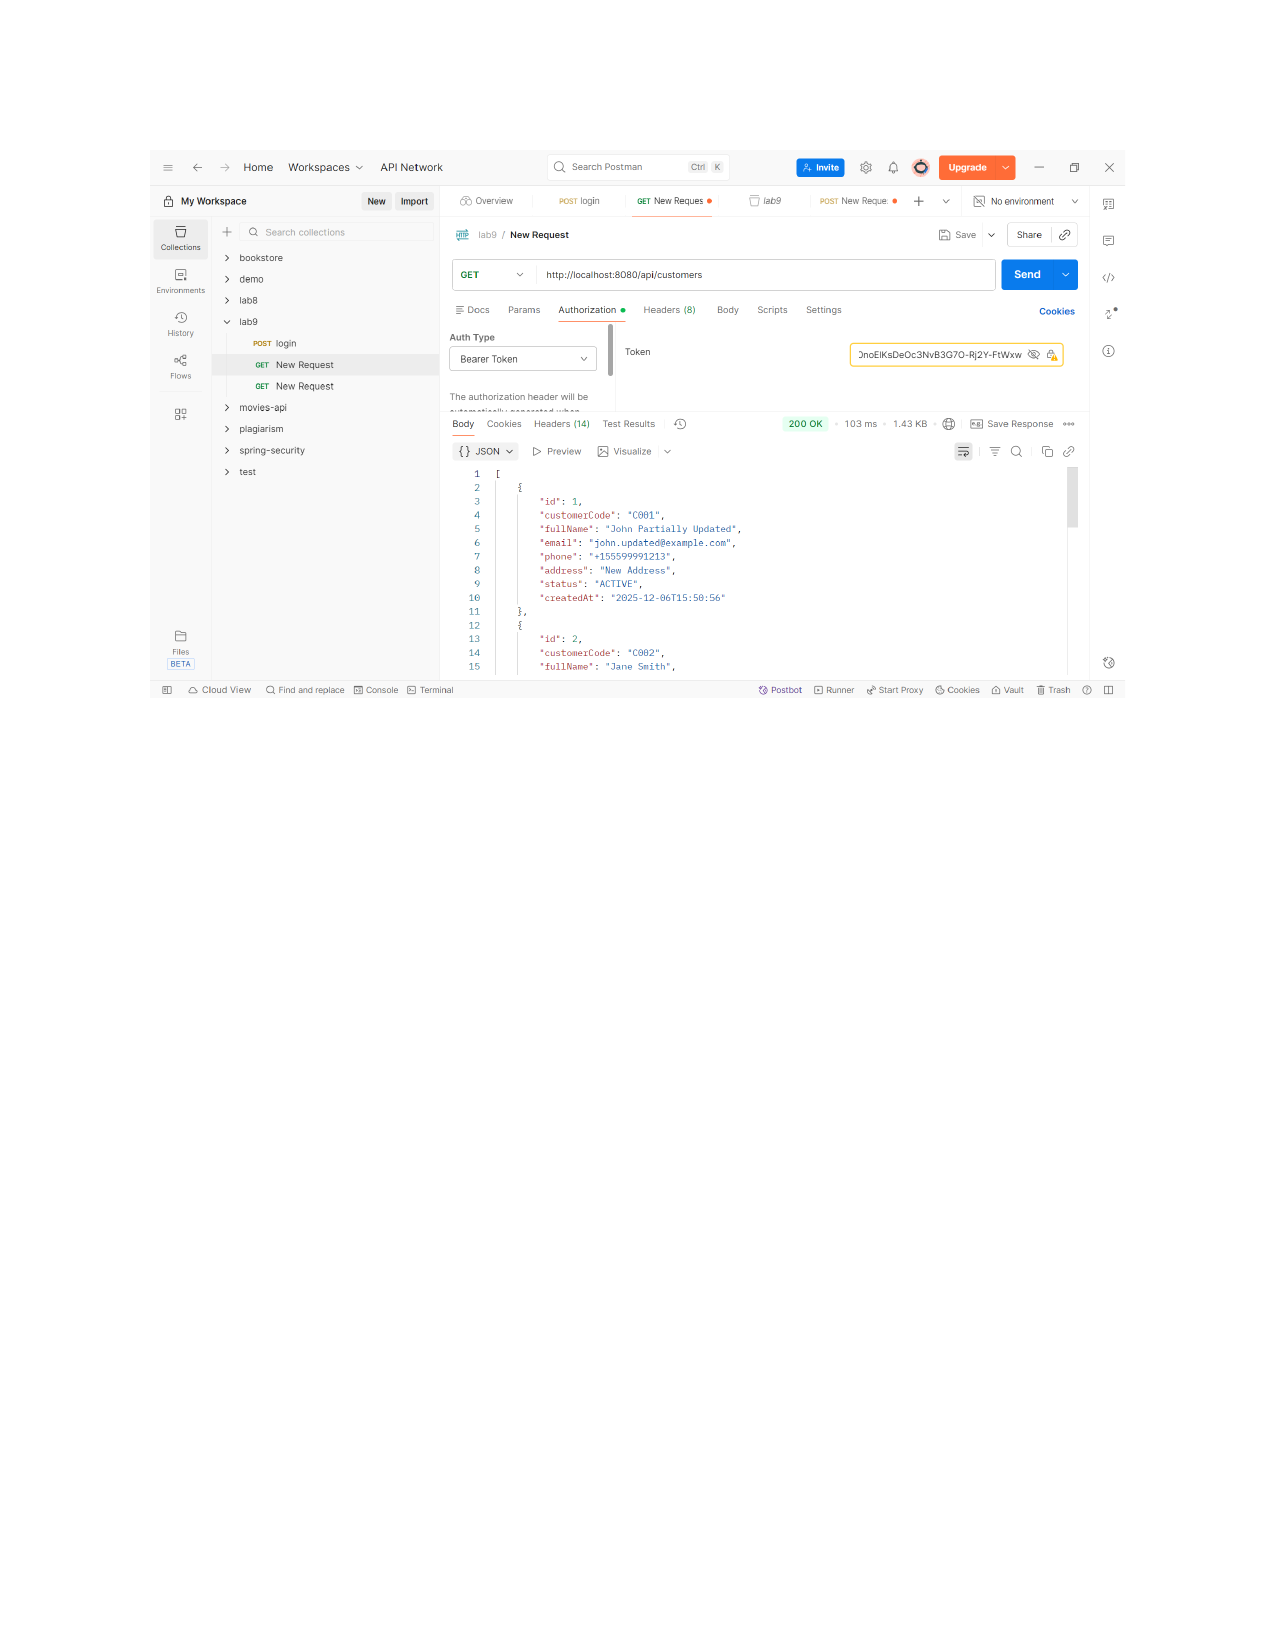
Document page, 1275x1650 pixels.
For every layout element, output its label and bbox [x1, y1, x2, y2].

picture [150, 150, 1125, 698]
